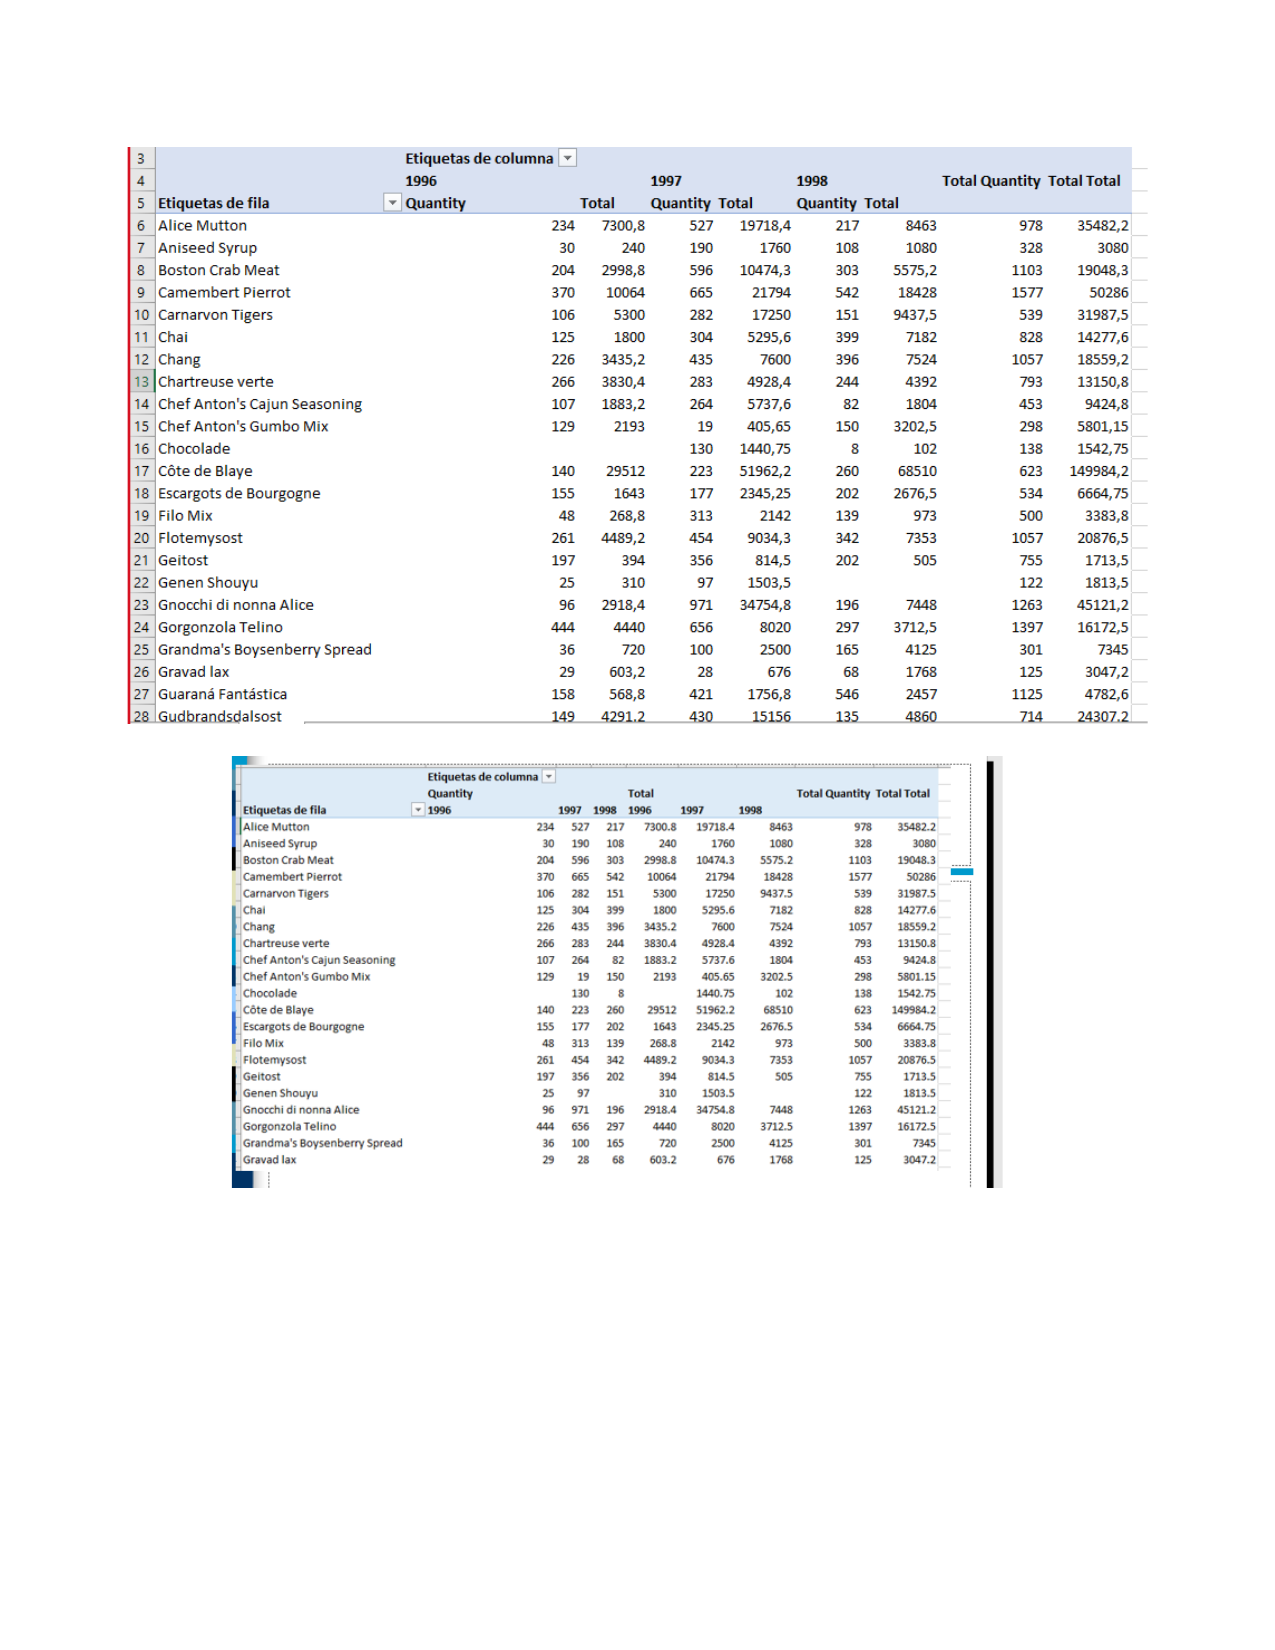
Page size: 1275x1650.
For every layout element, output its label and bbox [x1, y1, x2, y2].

picture [231, 756, 1003, 1188]
picture [127, 147, 1148, 724]
